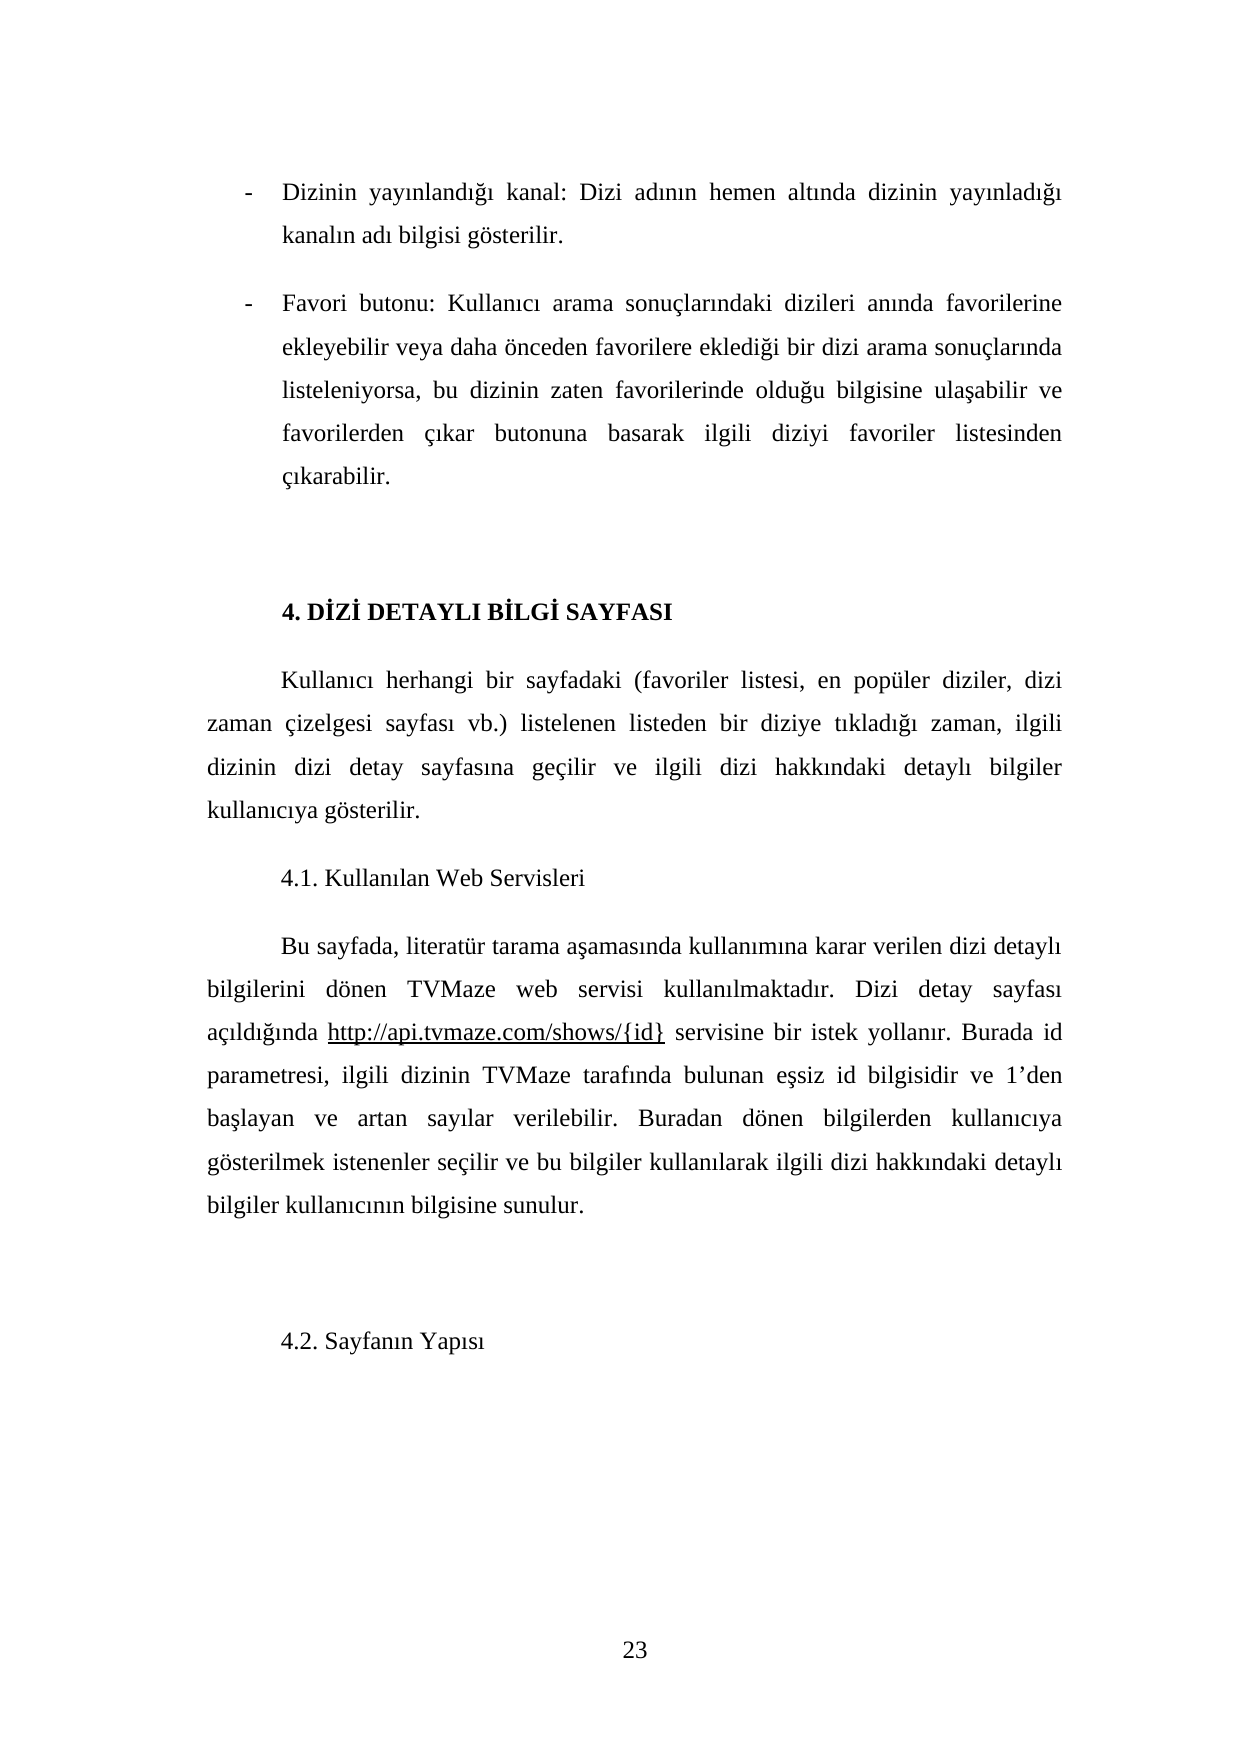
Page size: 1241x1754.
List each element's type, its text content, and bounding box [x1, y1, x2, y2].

text Kullanıcı herhangi bir sayfadaki (favoriler listesi, en popüler diziler, dizi zaman çizelgesi sayfası vb.) listelenen listeden bir diziye tıkladığı zaman, ilgili dizinin dizi detay sayfasına geçilir ve ilgili dizi hakkındaki detaylı bilgiler kullanıcıya gösterilir. [207, 665, 1063, 823]
text Bu sayfada, literatür tarama aşamasında kullanımına karar verilen dizi detaylı bilgilerini dönen TVMaze web servisi kullanılmaktadır. Dizi detay sayfası açıldığında http://api.tvmaze.com/shows/{id} servisine bir istek yollanır. Burada id parametresi, ilgili dizinin TVMaze tarafında bulunan eşsiz id bilgisidir ve 1’den başlayan ve artan sayılar verilebilir. Buradan dönen bilgilerden kullanıcıya gösterilmek istenenler seçilir ve bu bilgiler kullanılarak ilgili dizi hakkındaki detaylı bilgiler kullanıcının bilgisine sunulur. [207, 931, 1063, 1218]
text 4. DİZİ DETAYLI BİLGİ SAYFASI [282, 597, 1063, 626]
list Favori butonu: Kullanıcı arama sonuçlarındaki dizileri anında favorilerine ekleyebilir veya daha önceden favorilere eklediği bir dizi arama sonuçlarında listeleniyorsa, bu dizinin zaten favorilerinde olduğu bilgisine ulaşabilir ve favorilerden çıkar butonuna basarak ilgili diziyi favoriler listesinden çıkarabilir. [244, 288, 1063, 490]
text 4.2. Sayfanın Yapısı [207, 1326, 1063, 1355]
text 4.1. Kullanılan Web Servisleri [207, 863, 1063, 892]
list Dizinin yayınlandığı kanal: Dizi adının hemen altında dizinin yayınladığı kanalın adı bilgisi gösterilir. [244, 177, 1063, 249]
